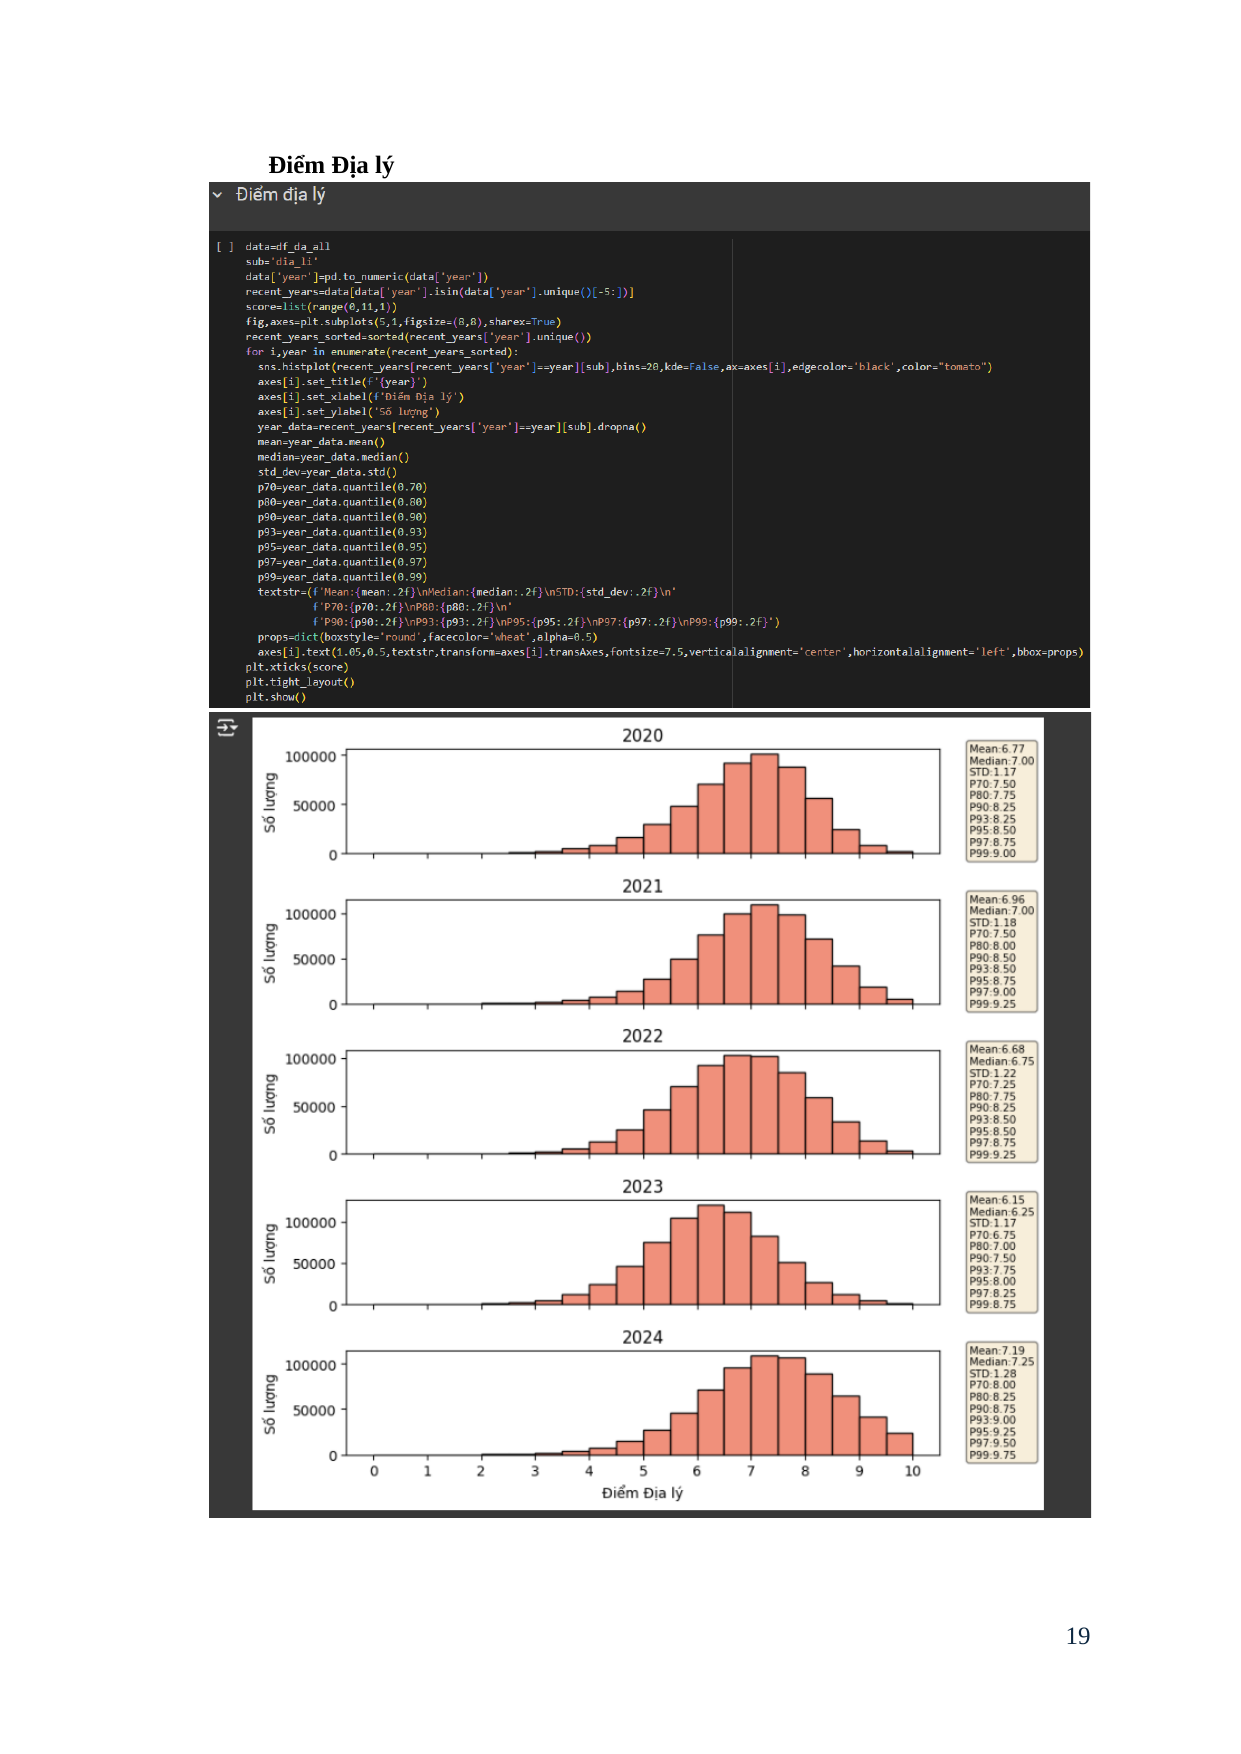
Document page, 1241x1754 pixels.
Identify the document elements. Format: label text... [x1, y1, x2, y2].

picture [209, 712, 1092, 1518]
subtitle Điểm Địa lý [209, 150, 1090, 179]
picture [209, 182, 1091, 708]
